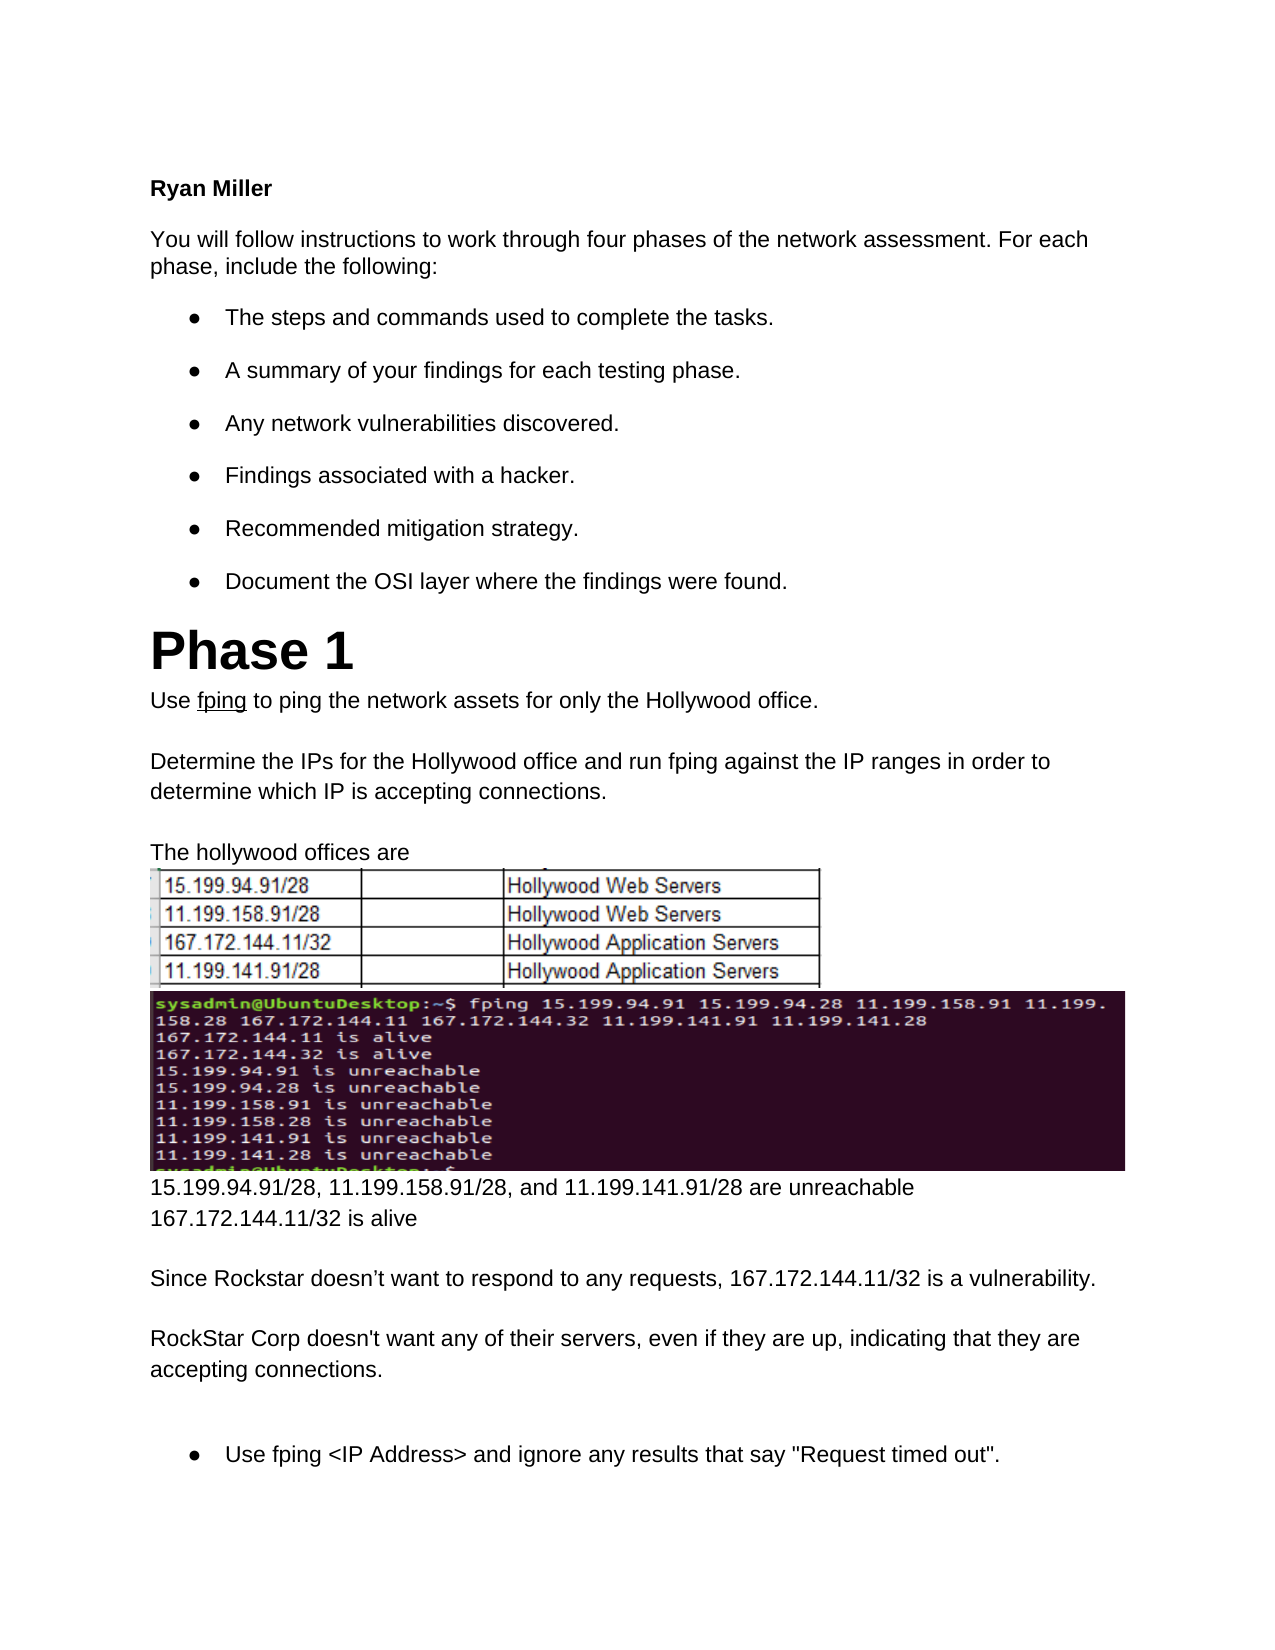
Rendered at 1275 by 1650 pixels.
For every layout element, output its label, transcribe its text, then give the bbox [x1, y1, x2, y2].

text Ryan Miller [150, 175, 1125, 201]
text You will follow instructions to work through four phases of the network assessment. For each phase, include the following: [150, 226, 1125, 279]
text Use fping to ping the network assets for only the Hollywood office. [150, 687, 1125, 714]
text RockStar Corp doesn't want any of their servers, even if they are up, indicating that they are accepting connections. [150, 1325, 1125, 1412]
title Phase 1 [150, 619, 1125, 681]
picture [150, 991, 1125, 1171]
text The hollywood offices are [150, 838, 1125, 865]
picture [150, 868, 822, 988]
list Document the OSI layer where the findings were found. [187, 568, 1125, 594]
list The steps and commands used to complete the tasks. [187, 304, 1125, 357]
list Findings associated with a hacker. [187, 462, 1125, 515]
text Since Rockstar doesn’t want to respond to any requests, 167.172.144.11/32 is a vulnerability. [150, 1265, 1125, 1291]
text 167.172.144.11/32 is alive [150, 1204, 1125, 1231]
text 15.199.94.91/28, 11.199.158.91/28, and 11.199.141.91/28 are unreachable [150, 1174, 1125, 1201]
list Recommended mitigation strategy. [187, 515, 1125, 568]
list A summary of your findings for each testing phase. [187, 357, 1125, 409]
list Any network vulnerabilities discovered. [187, 409, 1125, 462]
list Use fping <IP Address> and ignore any results that say "Request timed out". [187, 1441, 1125, 1467]
text Determine the IPs for the Hollywood office and run fping against the IP ranges in order to determine which IP is accepting connections. [150, 748, 1125, 835]
